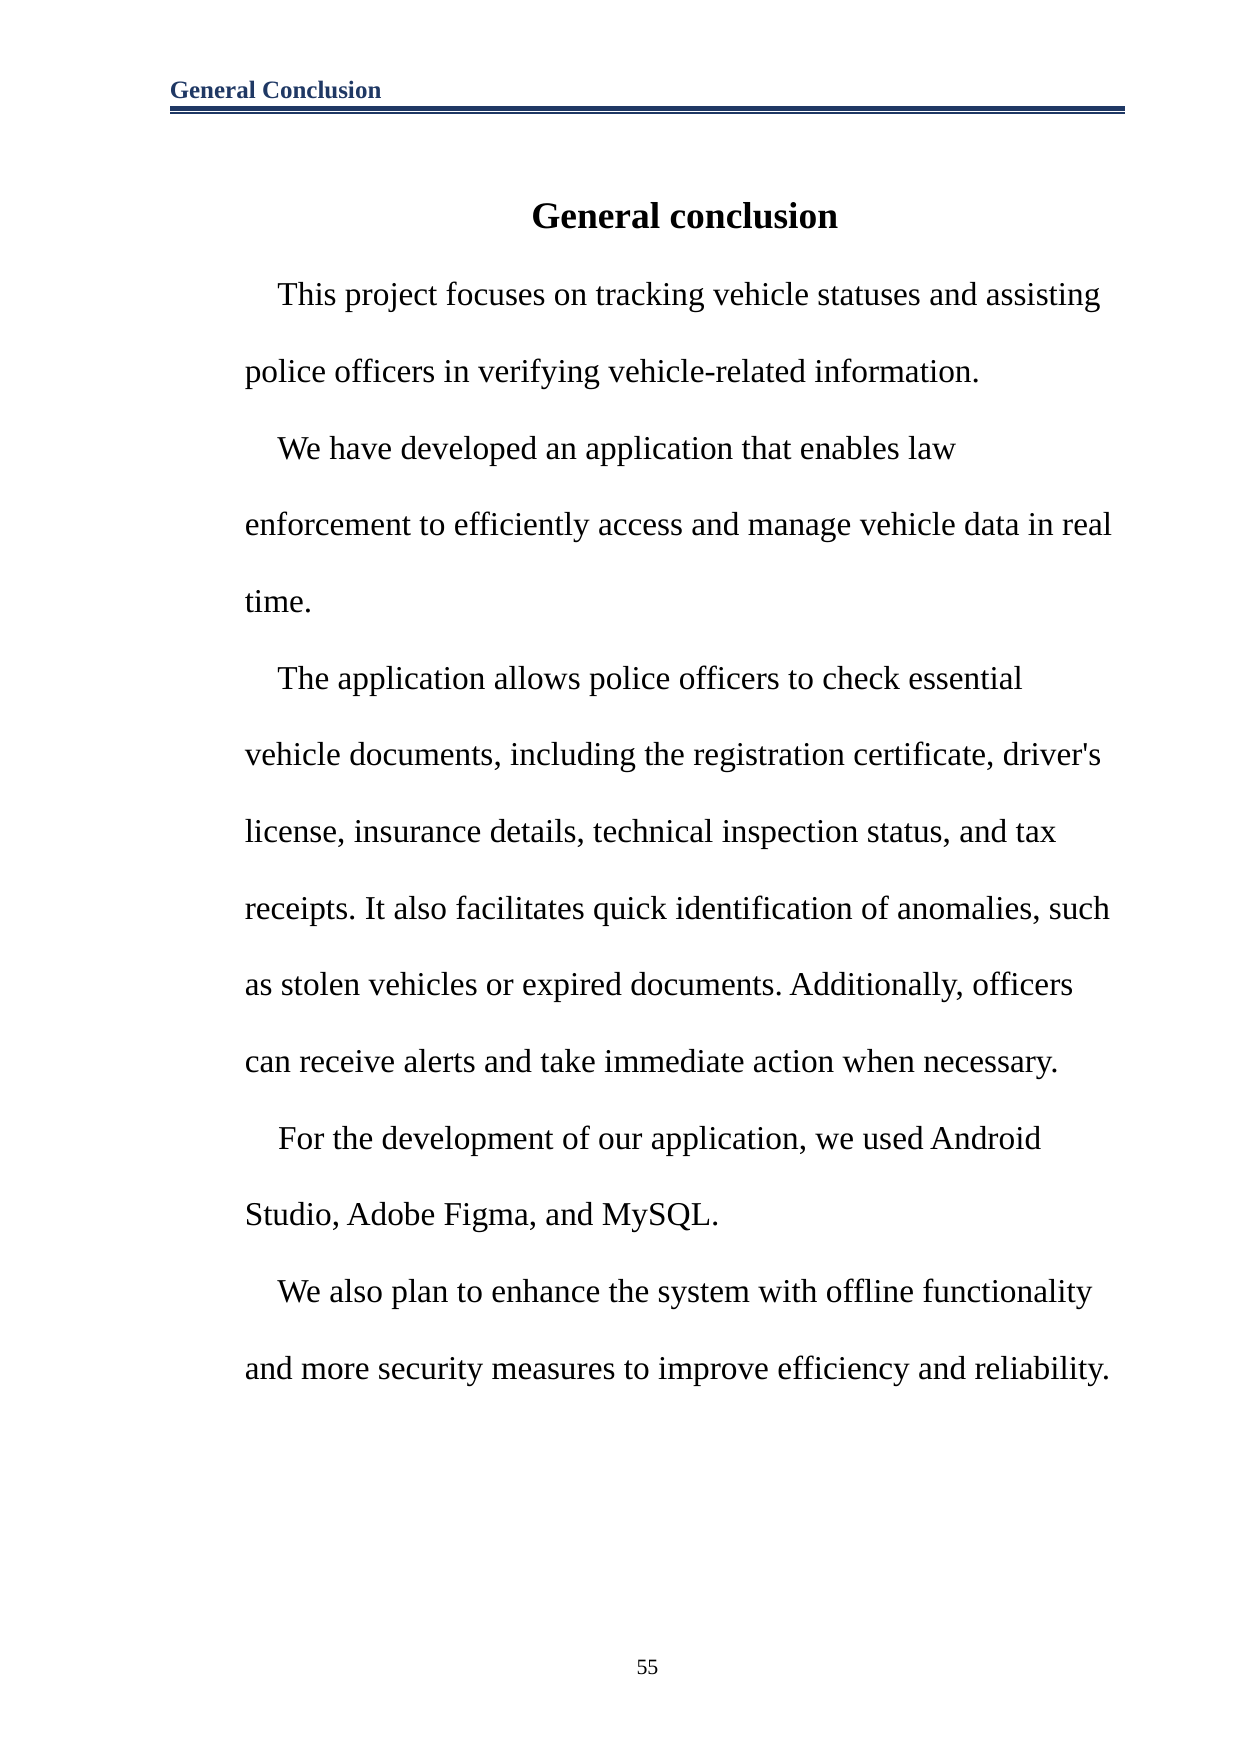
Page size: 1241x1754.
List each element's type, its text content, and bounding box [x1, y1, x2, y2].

text General conclusion [244, 193, 1125, 236]
text For the development of our application, we used Android Studio, Adobe Figma, and MySQL. [244, 1118, 1125, 1233]
text The application allows police officers to check essential vehicle documents, including the registration certificate, driver's license, insurance details, technical inspection status, and tax receipts. It also facilitates quick identification of anomalies, such as stolen vehicles or expired documents. Additionally, officers can receive alerts and take immediate action when necessary. [244, 658, 1125, 1079]
text We also plan to enhance the system with offline functionality and more security measures to improve efficiency and reliability. [244, 1271, 1125, 1386]
text This project focuses on tracking vehicle statuses and assisting police officers in verifying vehicle-related information. [244, 274, 1125, 389]
text We have developed an application that enables law enforcement to efficiently access and manage vehicle data in real time. [244, 428, 1125, 619]
